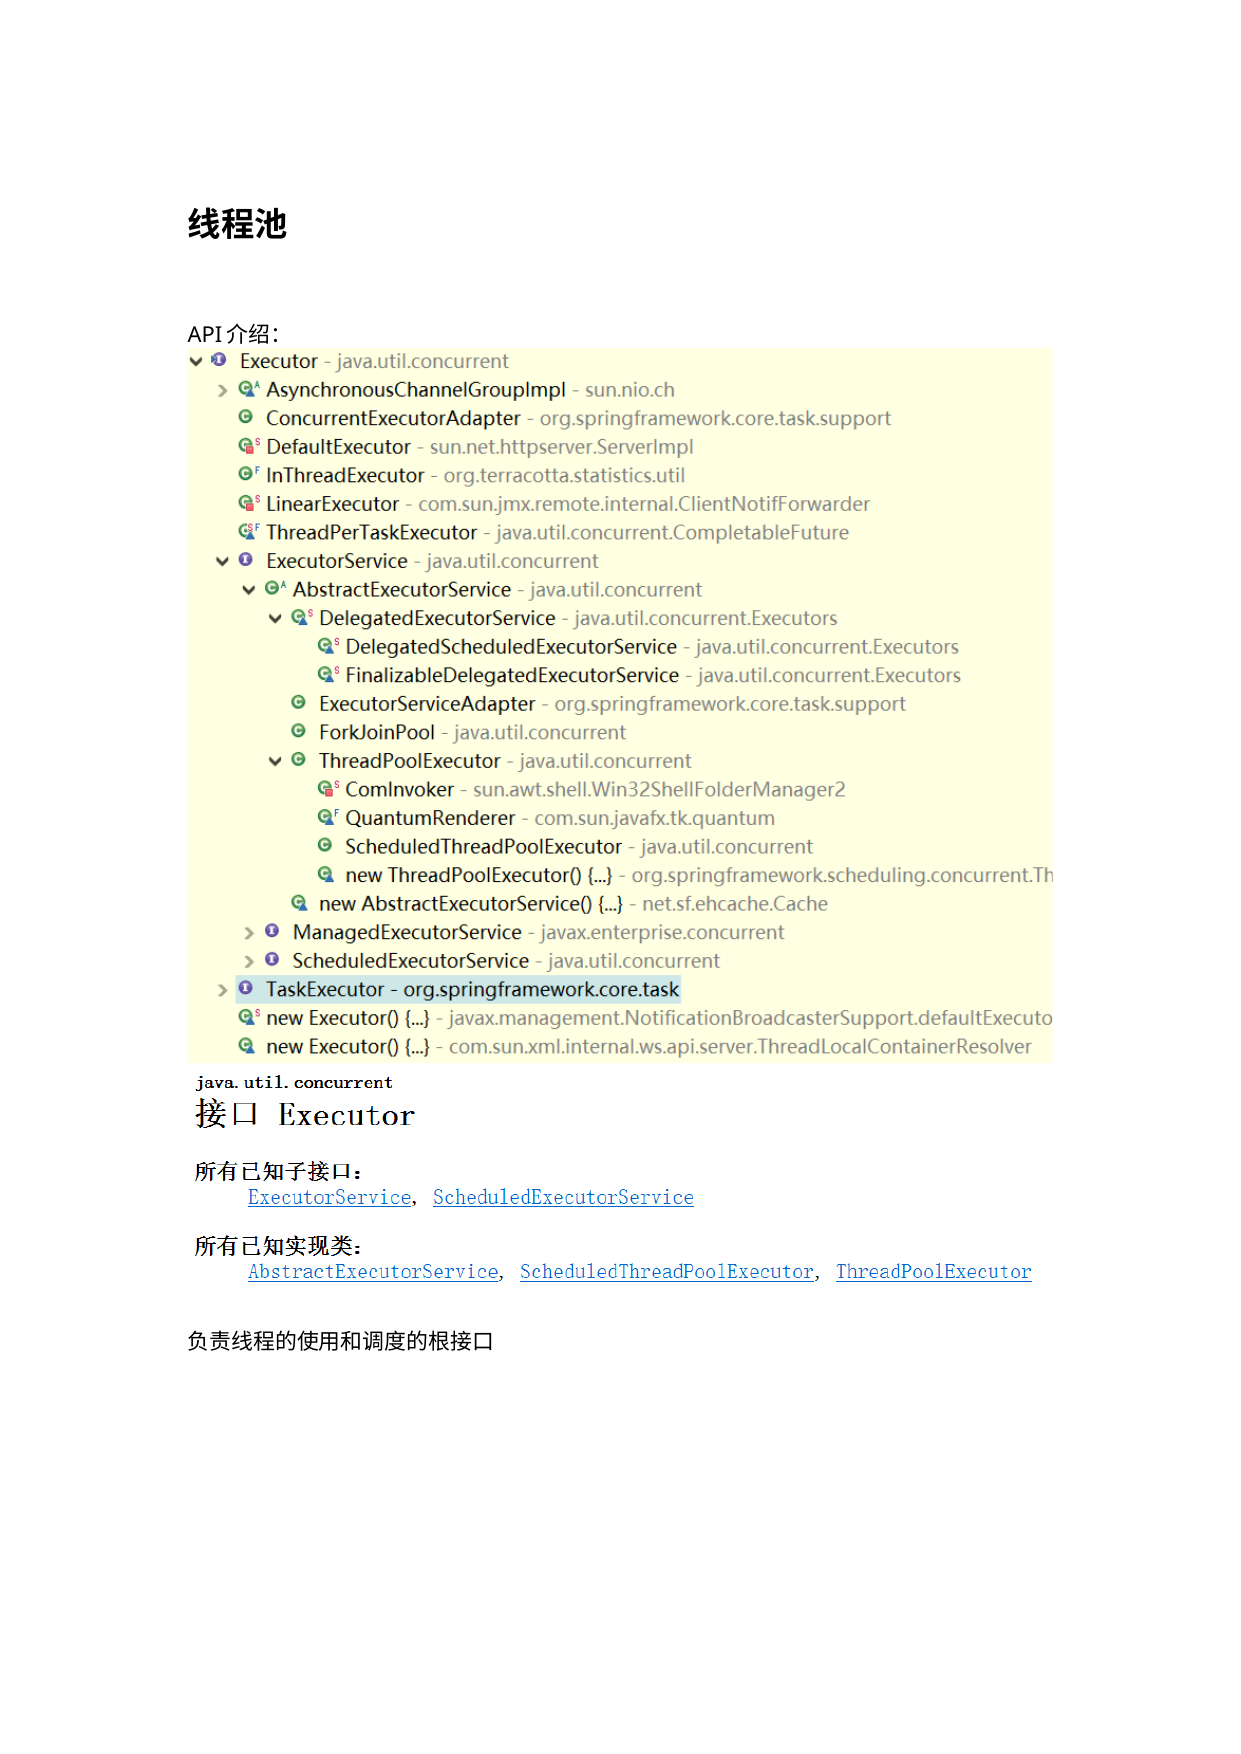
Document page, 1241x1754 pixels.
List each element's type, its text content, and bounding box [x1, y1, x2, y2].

picture [187, 348, 1053, 1297]
text 负责线程的使用和调度的根接口 [187, 1324, 1053, 1356]
subtitle 线程池 [187, 189, 1053, 254]
text API介绍： [187, 316, 1053, 348]
